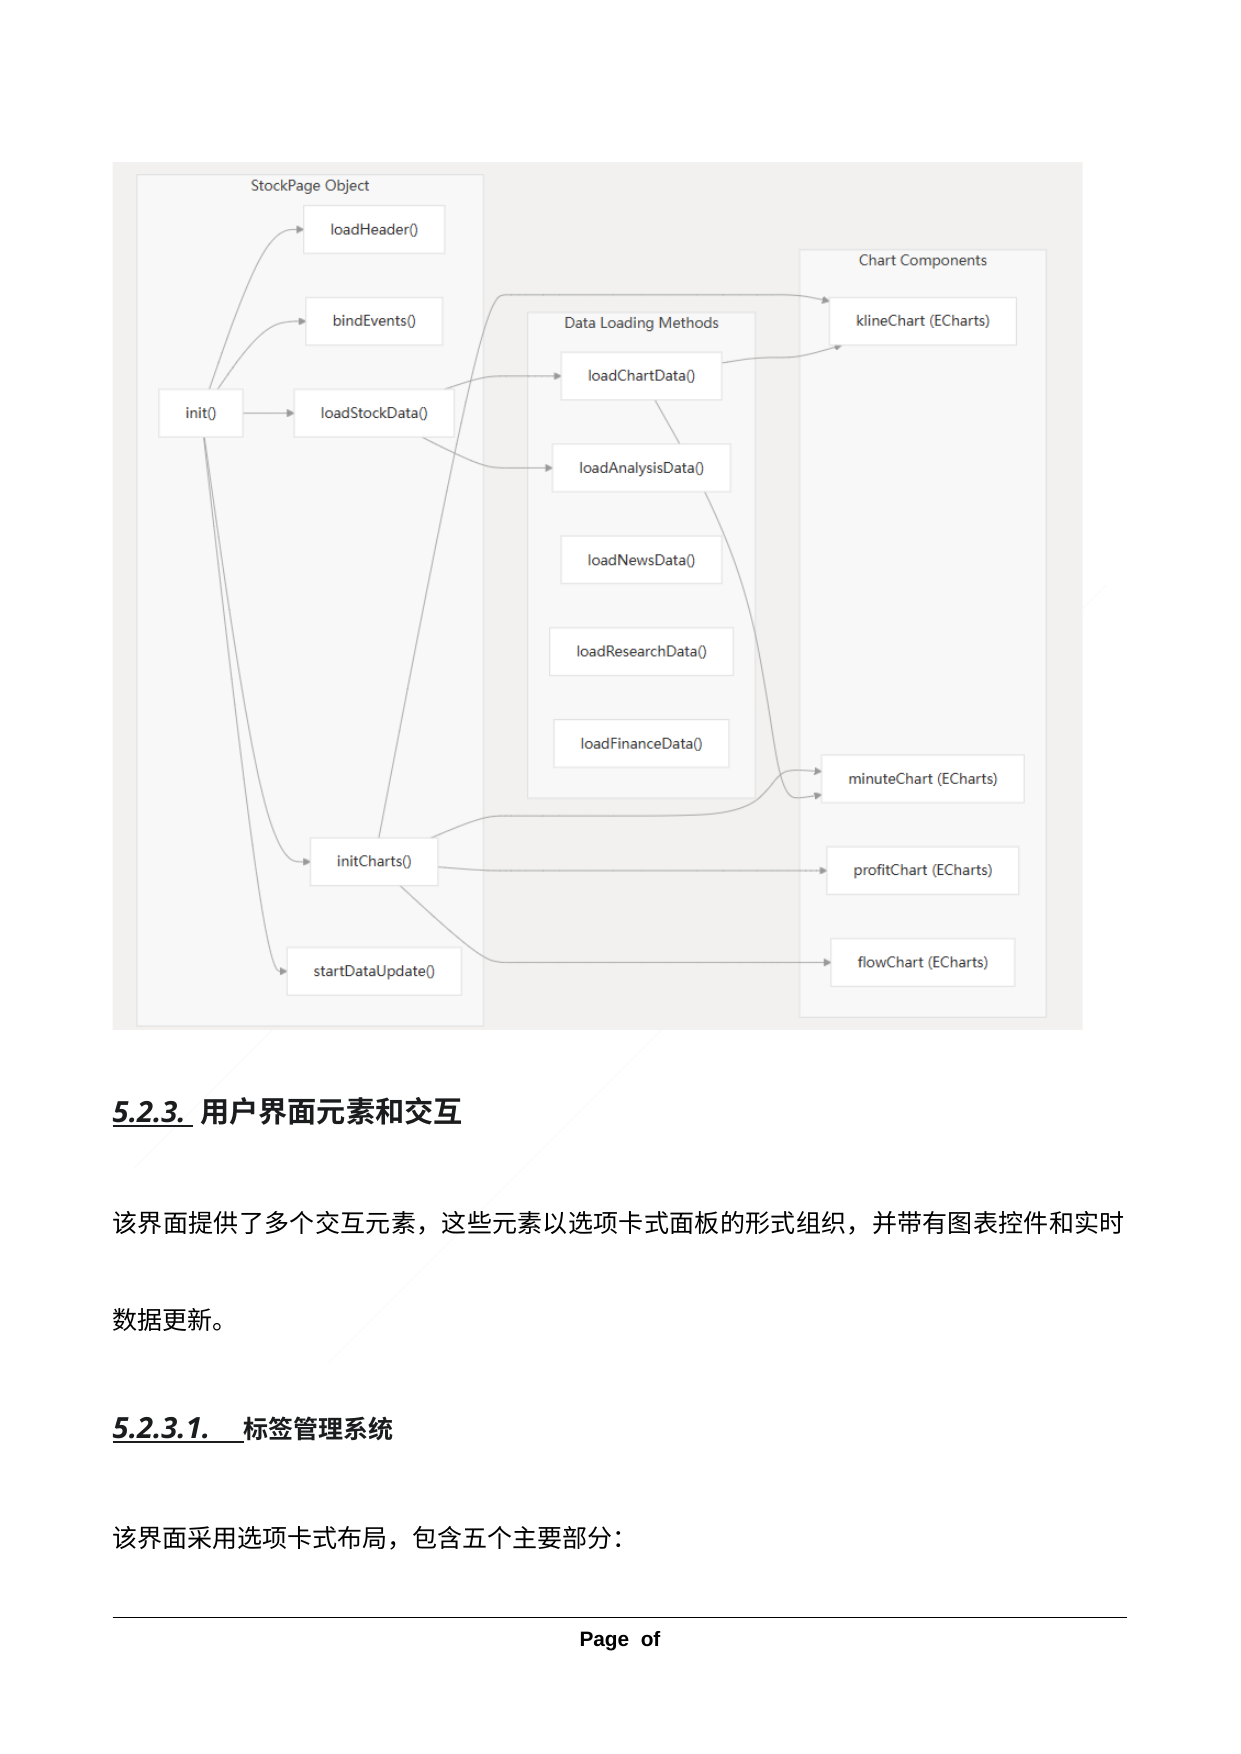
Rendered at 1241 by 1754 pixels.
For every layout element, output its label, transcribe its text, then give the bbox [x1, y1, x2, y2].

picture [112, 162, 1083, 1030]
text 该界面提供了多个交互元素，这些元素以选项卡式面板的形式组织，并带有图表控件和实时数据更新。 [112, 1189, 1128, 1351]
subtitle 用户界面元素和交互 [112, 1078, 1128, 1143]
text 该界面采用选项卡式布局，包含五个主要部分： [112, 1504, 1128, 1569]
subtitle 标签管理系统 [112, 1394, 1128, 1459]
